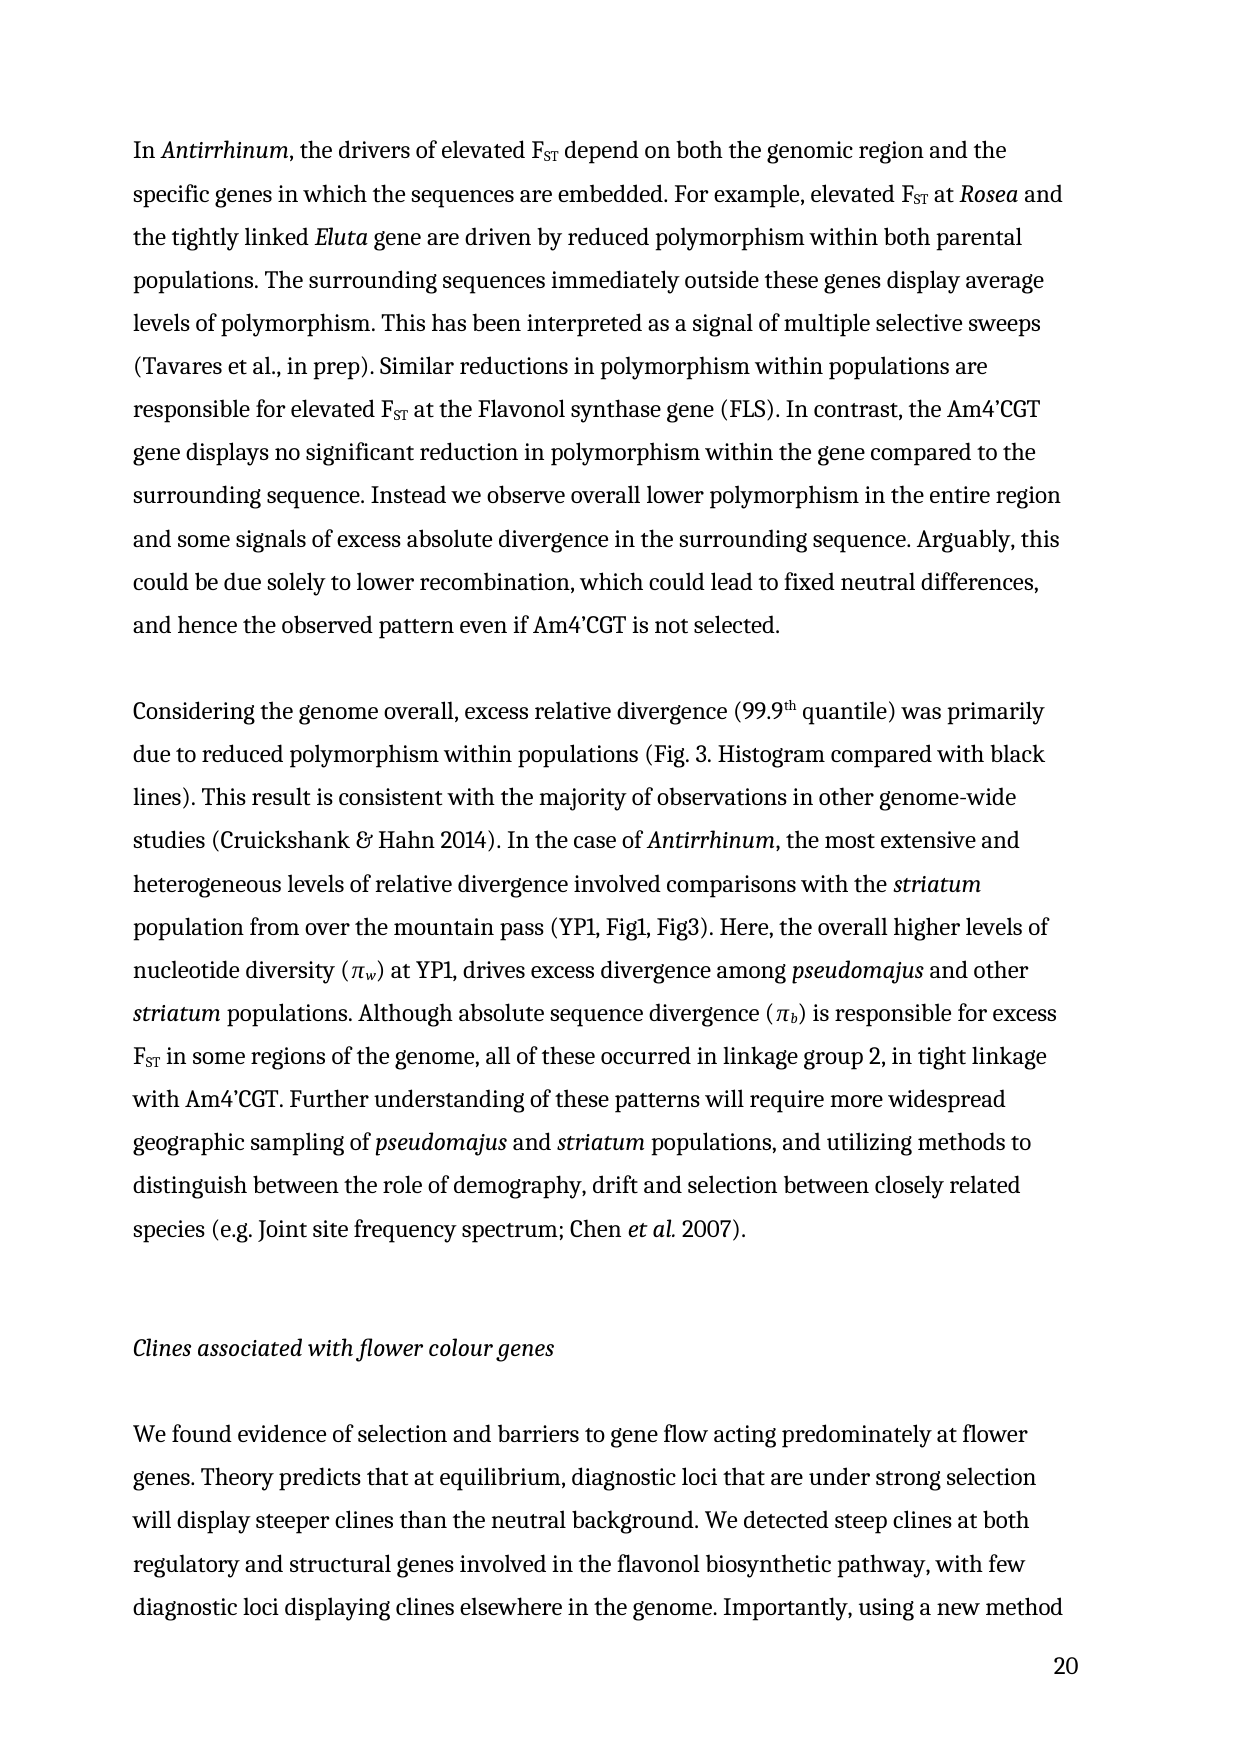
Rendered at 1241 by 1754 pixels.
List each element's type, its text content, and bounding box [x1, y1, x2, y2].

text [133, 1420, 1078, 1621]
text Considering the genome overall, excess relative divergence (99.9th quantile) was primarily due to reduced polymorphism within populations (Fig. 3. Histogram compared with black lines). This result is consistent with the majority of observations in other genome-wide studies (Cruickshank & Hahn 2014). In the case of Antirrhinum, the most extensive and heterogeneous levels of relative divergence involved comparisons with the striatum population from over the mountain pass (YP1, Fig1, Fig3). Here, the overall higher levels of nucleotide diversity (w) at YP1, drives excess divergence among pseudomajus and other striatum populations. Although absolute sequence divergence (b) is responsible for excess FST in some regions of the genome, all of these occurred in linkage group 2, in tight linkage with Am4’CGT. Further understanding of these patterns will require more widespread geographic sampling of pseudomajus and striatum populations, and utilizing methods to distinguish between the role of demography, drift and selection between closely related species (e.g. Joint site frequency spectrum; Chen et al. 2007). [133, 697, 1078, 1243]
text Clines associated with flower colour genes [133, 1334, 1078, 1363]
text In Antirrhinum, the drivers of elevated FST depend on both the genomic region and the specific genes in which the sequences are embedded. For example, elevated FST at Rosea and the tightly linked Eluta gene are driven by reduced polymorphism within both parental populations. The surrounding sequences immediately outside these genes display average levels of polymorphism. This has been interpreted as a signal of multiple selective sweeps (Tavares et al., in prep). Similar reductions in polymorphism within populations are responsible for elevated FST at the Flavonol synthase gene (FLS). In contrast, the Am4’CGT gene displays no significant reduction in polymorphism within the gene compared to the surrounding sequence. Instead we observe overall lower polymorphism in the entire region and some signals of excess absolute divergence in the surrounding sequence. Arguably, this could be due solely to lower recombination, which could lead to fixed neutral differences, and hence the observed pattern even if Am4’CGT is not selected. [133, 136, 1078, 639]
